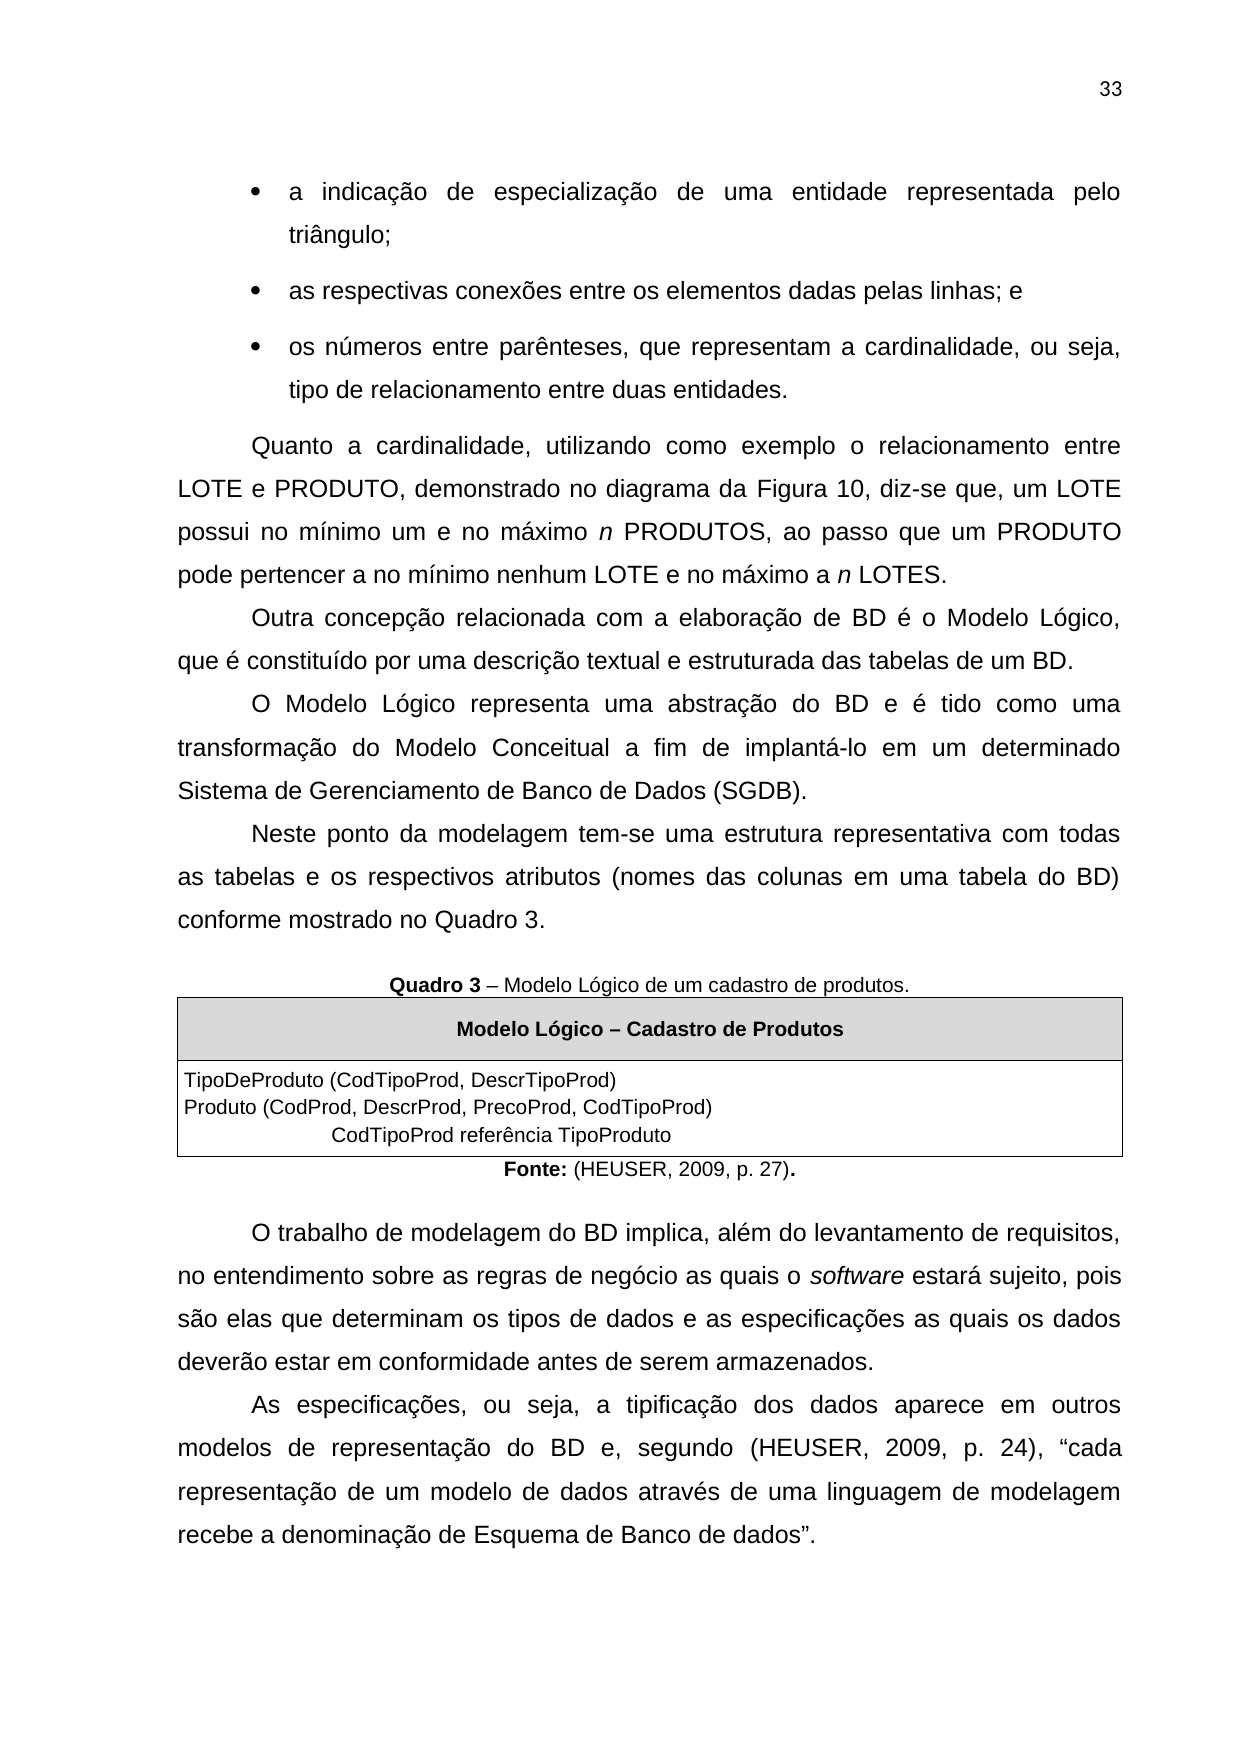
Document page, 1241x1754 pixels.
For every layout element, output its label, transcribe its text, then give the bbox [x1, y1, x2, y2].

list os números entre parênteses, que representam a cardinalidade, ou seja, tipo de relacionamento entre duas entidades. [251, 332, 1122, 404]
text O trabalho de modelagem do BD implica, além do levantamento de requisitos, no entendimento sobre as regras de negócio as quais o software estará sujeito, pois são elas que determinam os tipos de dados e as especificações as quais os dados deverão estar em conformidade antes de serem armazenados. [177, 1218, 1122, 1376]
table_cell TipoDeProduto (CodTipoProd, DescrTipoProd) Produto (CodProd, DescrProd, PrecoProd, CodTipoProd) CodTipoProd referência TipoProduto [178, 1061, 1122, 1156]
text O Modelo Lógico representa uma abstração do BD e é tido como uma transformação do Modelo Conceitual a fim de implantá-lo em um determinado Sistema de Gerenciamento de Banco de Dados (SGDB). [177, 689, 1122, 804]
text Outra concepção relacionada com a elaboração de BD é o Modelo Lógico, que é constituído por uma descrição textual e estruturada das tabelas de um BD. [177, 603, 1122, 675]
list a indicação de especialização de uma entidade representada pelo triângulo; [251, 177, 1122, 249]
text As especificações, ou seja, a tipificação dos dados aparece em outros modelos de representação do BD e, segundo , “cada representação de um modelo de dados através de uma linguagem de modelagem recebe a denominação de Esquema de Banco de dados”. [177, 1390, 1122, 1548]
text Quadro 3 – Modelo Lógico de um cadastro de produtos. [177, 973, 1122, 997]
list as respectivas conexões entre os elementos dadas pelas linhas; e [251, 276, 1122, 305]
text Fonte: . [177, 1157, 1122, 1181]
text Quanto a cardinalidade, utilizando como exemplo o relacionamento entre LOTE e PRODUTO, demonstrado no diagrama da Figura 10, diz-se que, um LOTE possui no mínimo um e no máximo n PRODUTOS, ao passo que um PRODUTO pode pertencer a no mínimo nenhum LOTE e no máximo a n LOTES. [177, 431, 1122, 589]
table_header Modelo Lógico – Cadastro de Produtos [178, 998, 1122, 1060]
text Neste ponto da modelagem tem-se uma estrutura representativa com todas as tabelas e os respectivos atributos (nomes das colunas em uma tabela do BD) conforme mostrado no Quadro 3. [177, 819, 1122, 934]
